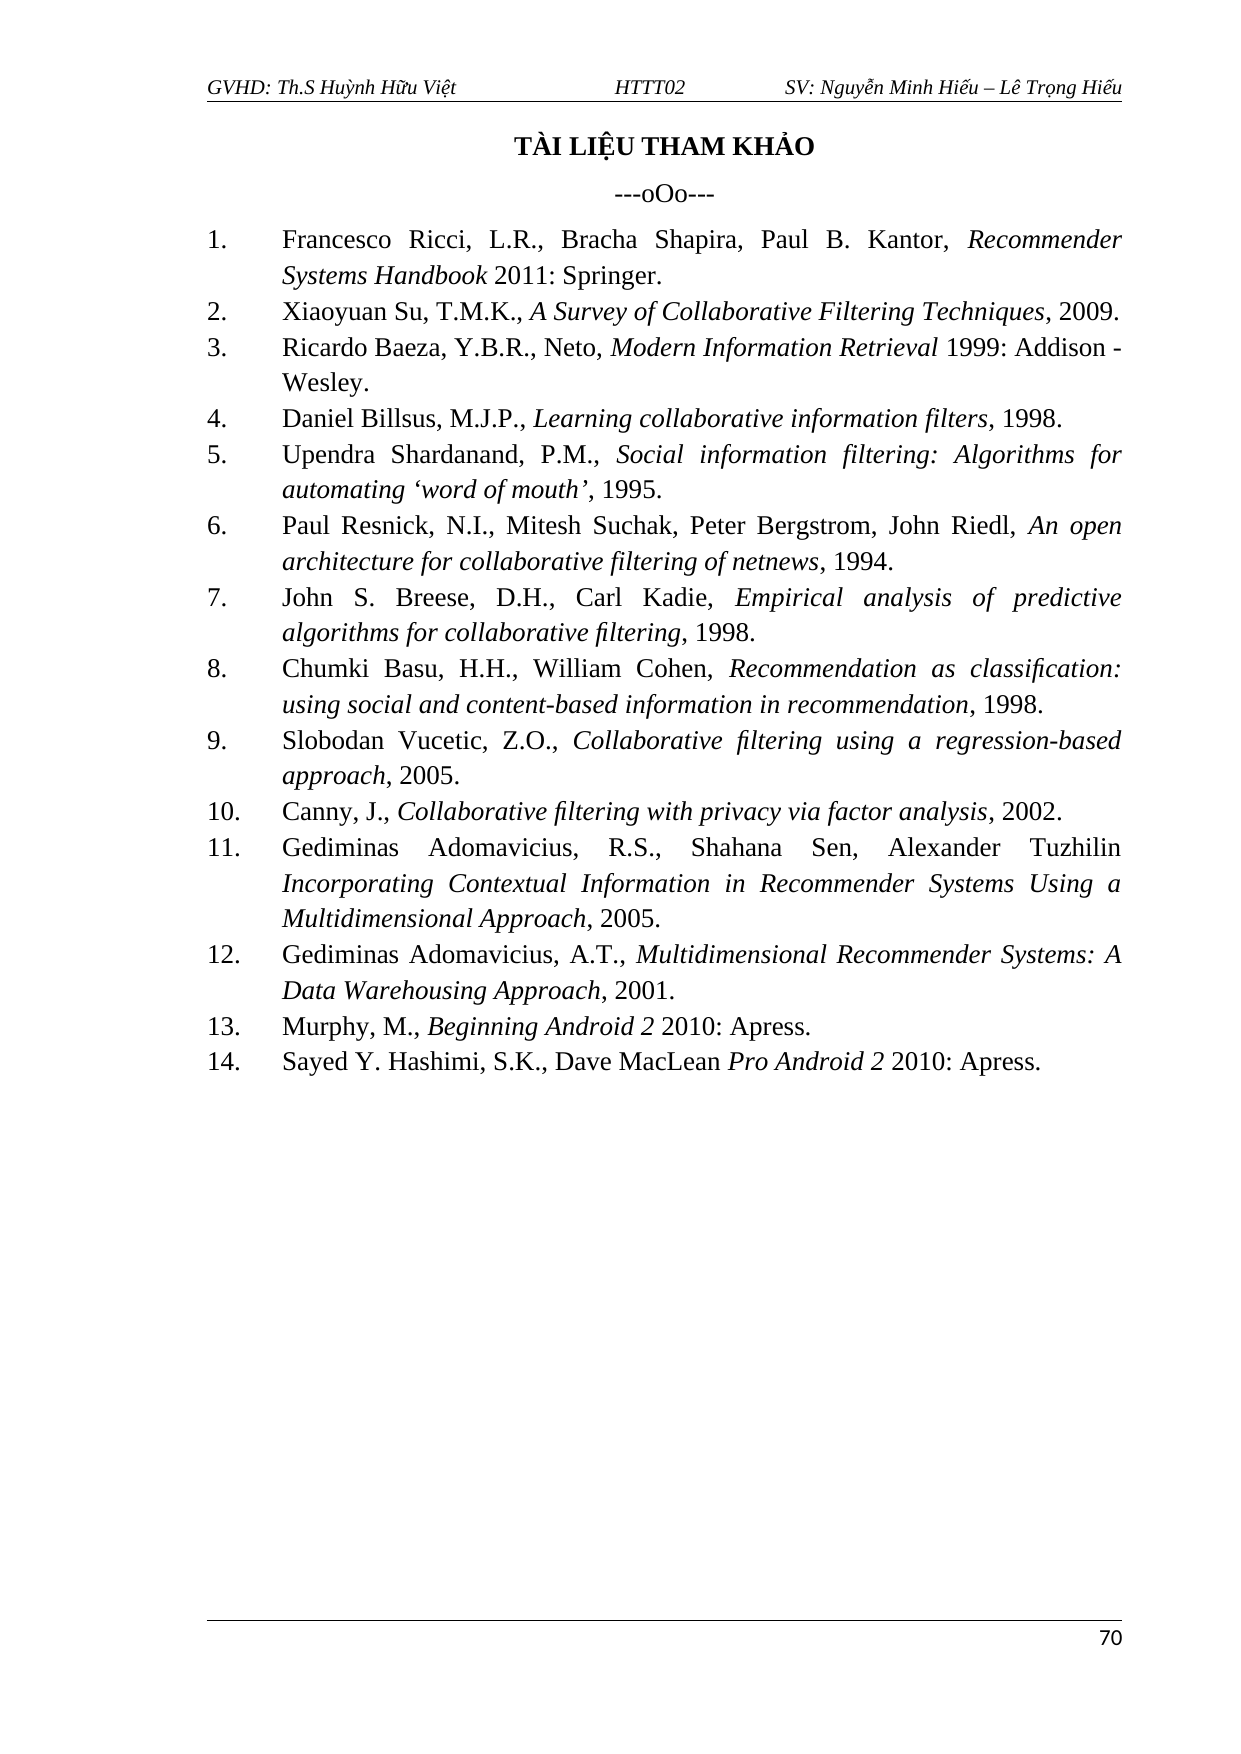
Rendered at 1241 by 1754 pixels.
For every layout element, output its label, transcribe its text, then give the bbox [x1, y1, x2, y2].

text 4. Daniel Billsus, M.J.P., Learning collaborative information filters, 1998. [207, 402, 1122, 433]
text 11. Gediminas Adomavicius, R.S., Shahana Sen, Alexander Tuzhilin Incorporating Contextual Information in Recommender Systems Using a Multidimensional Approach, 2005. [207, 831, 1122, 933]
text 7. John S. Breese, D.H., Carl Kadie, Empirical analysis of predictive algorithms for collaborative ﬁltering, 1998. [207, 581, 1122, 648]
text 14. Sayed Y. Hashimi, S.K., Dave MacLean Pro Android 2 2010: Apress. [207, 1045, 1122, 1076]
text 9. Slobodan Vucetic, Z.O., Collaborative ﬁltering using a regression-based approach, 2005. [207, 724, 1122, 791]
text 3. Ricardo Baeza, Y.B.R., Neto, Modern Information Retrieval 1999: Addison - Wesley. [207, 331, 1122, 398]
text 10. Canny, J., Collaborative ﬁltering with privacy via factor analysis, 2002. [207, 795, 1122, 826]
text 5. Upendra Shardanand, P.M., Social information filtering: Algorithms for automating ‘word of mouth’, 1995. [207, 438, 1122, 505]
text ---oOo--- [207, 177, 1122, 208]
text 12. Gediminas Adomavicius, A.T., Multidimensional Recommender Systems: A Data Warehousing Approach, 2001. [207, 938, 1122, 1005]
text 1. Francesco Ricci, L.R., Bracha Shapira, Paul B. Kantor, Recommender Systems Handbook 2011: Springer. [207, 223, 1122, 290]
text 13. Murphy, M., Beginning Android 2 2010: Apress. [207, 1009, 1122, 1041]
text 6. Paul Resnick, N.I., Mitesh Suchak, Peter Bergstrom, John Riedl, An open architecture for collaborative filtering of netnews, 1994. [207, 509, 1122, 576]
subtitle TÀI LIỆU THAM KHẢO [207, 130, 1122, 161]
text 8. Chumki Basu, H.H., William Cohen, Recommendation as classiﬁcation: using social and content-based information in recommendation, 1998. [207, 652, 1122, 719]
text 2. Xiaoyuan Su, T.M.K., A Survey of Collaborative Filtering Techniques, 2009. [207, 295, 1122, 326]
